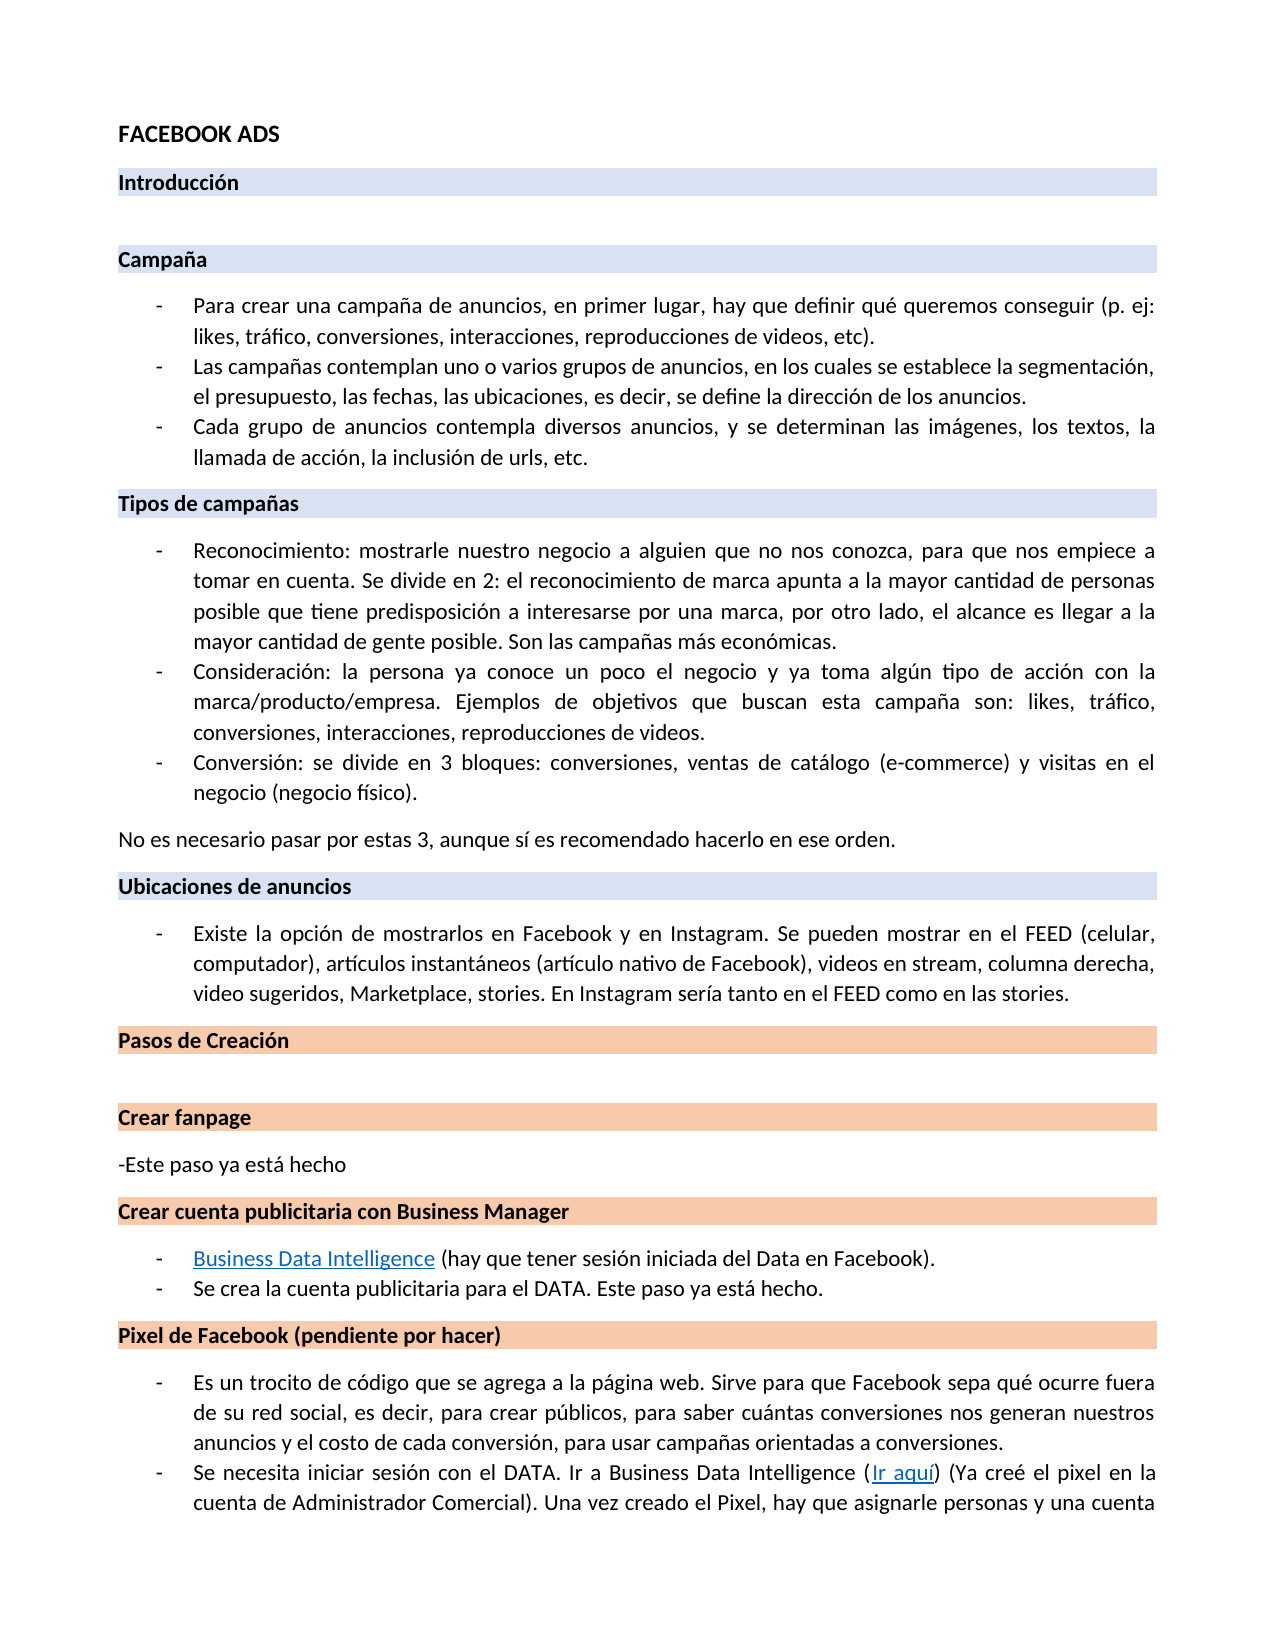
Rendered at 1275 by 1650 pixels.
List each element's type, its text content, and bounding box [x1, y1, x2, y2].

list Reconocimiento: mostrarle nuestro negocio a alguien que no nos conozca, para que nos empiece a tomar en cuenta. Se divide en 2: el reconocimiento de marca apunta a la mayor cantidad de personas posible que tiene predisposición a interesarse por una marca, por otro lado, el alcance es llegar a la mayor cantidad de gente posible. Son las campañas más económicas. [156, 536, 1157, 655]
text Crear fanpage [118, 1103, 1157, 1131]
list Las campañas contemplan uno o varios grupos de anuncios, en los cuales se establece la segmentación, el presupuesto, las fechas, las ubicaciones, es decir, se define la dirección de los anuncios. [156, 352, 1157, 410]
text Tipos de campañas [118, 489, 1157, 518]
list Cada grupo de anuncios contempla diversos anuncios, y se determinan las imágenes, los textos, la llamada de acción, la inclusión de urls, etc. [156, 412, 1157, 471]
list Es un trocito de código que se agrega a la página web. Sirve para que Facebook sepa qué ocurre fuera de su red social, es decir, para crear públicos, para saber cuántas conversiones nos generan nuestros anuncios y el costo de cada conversión, para usar campañas orientadas a conversiones. [156, 1368, 1157, 1456]
text Campaña [118, 245, 1157, 273]
list Se crea la cuenta publicitaria para el DATA. Este paso ya está hecho. [156, 1274, 1157, 1302]
list Business Data Intelligence (hay que tener sesión iniciada del Data en Facebook). [156, 1244, 1157, 1272]
text -Este paso ya está hecho [118, 1150, 1157, 1178]
text FACEBOOK ADS [118, 118, 1157, 149]
text Crear cuenta publicitaria con Business Manager [118, 1197, 1157, 1225]
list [156, 1458, 1157, 1517]
text Pasos de Creación [118, 1026, 1157, 1054]
text Pixel de Facebook (pendiente por hacer) [118, 1321, 1157, 1349]
text No es necesario pasar por estas 3, aunque sí es recomendado hacerlo en ese orden. [118, 825, 1157, 853]
list Conversión: se divide en 3 bloques: conversiones, ventas de catálogo (e-commerce) y visitas en el negocio (negocio físico). [156, 748, 1157, 806]
text Ubicaciones de anuncios [118, 872, 1157, 900]
list Consideración: la persona ya conoce un poco el negocio y ya toma algún tipo de acción con la marca/producto/empresa. Ejemplos de objetivos que buscan esta campaña son: likes, tráfico, conversiones, interacciones, reproducciones de videos. [156, 657, 1157, 746]
list Existe la opción de mostrarlos en Facebook y en Instagram. Se pueden mostrar en el FEED (celular, computador), artículos instantáneos (artículo nativo de Facebook), videos en stream, columna derecha, video sugeridos, Marketplace, stories. En Instagram sería tanto en el FEED como en las stories. [156, 919, 1157, 1007]
text Introducción [118, 168, 1157, 196]
list Para crear una campaña de anuncios, en primer lugar, hay que definir qué queremos conseguir (p. ej: likes, tráfico, conversiones, interacciones, reproducciones de videos, etc). [156, 292, 1157, 350]
